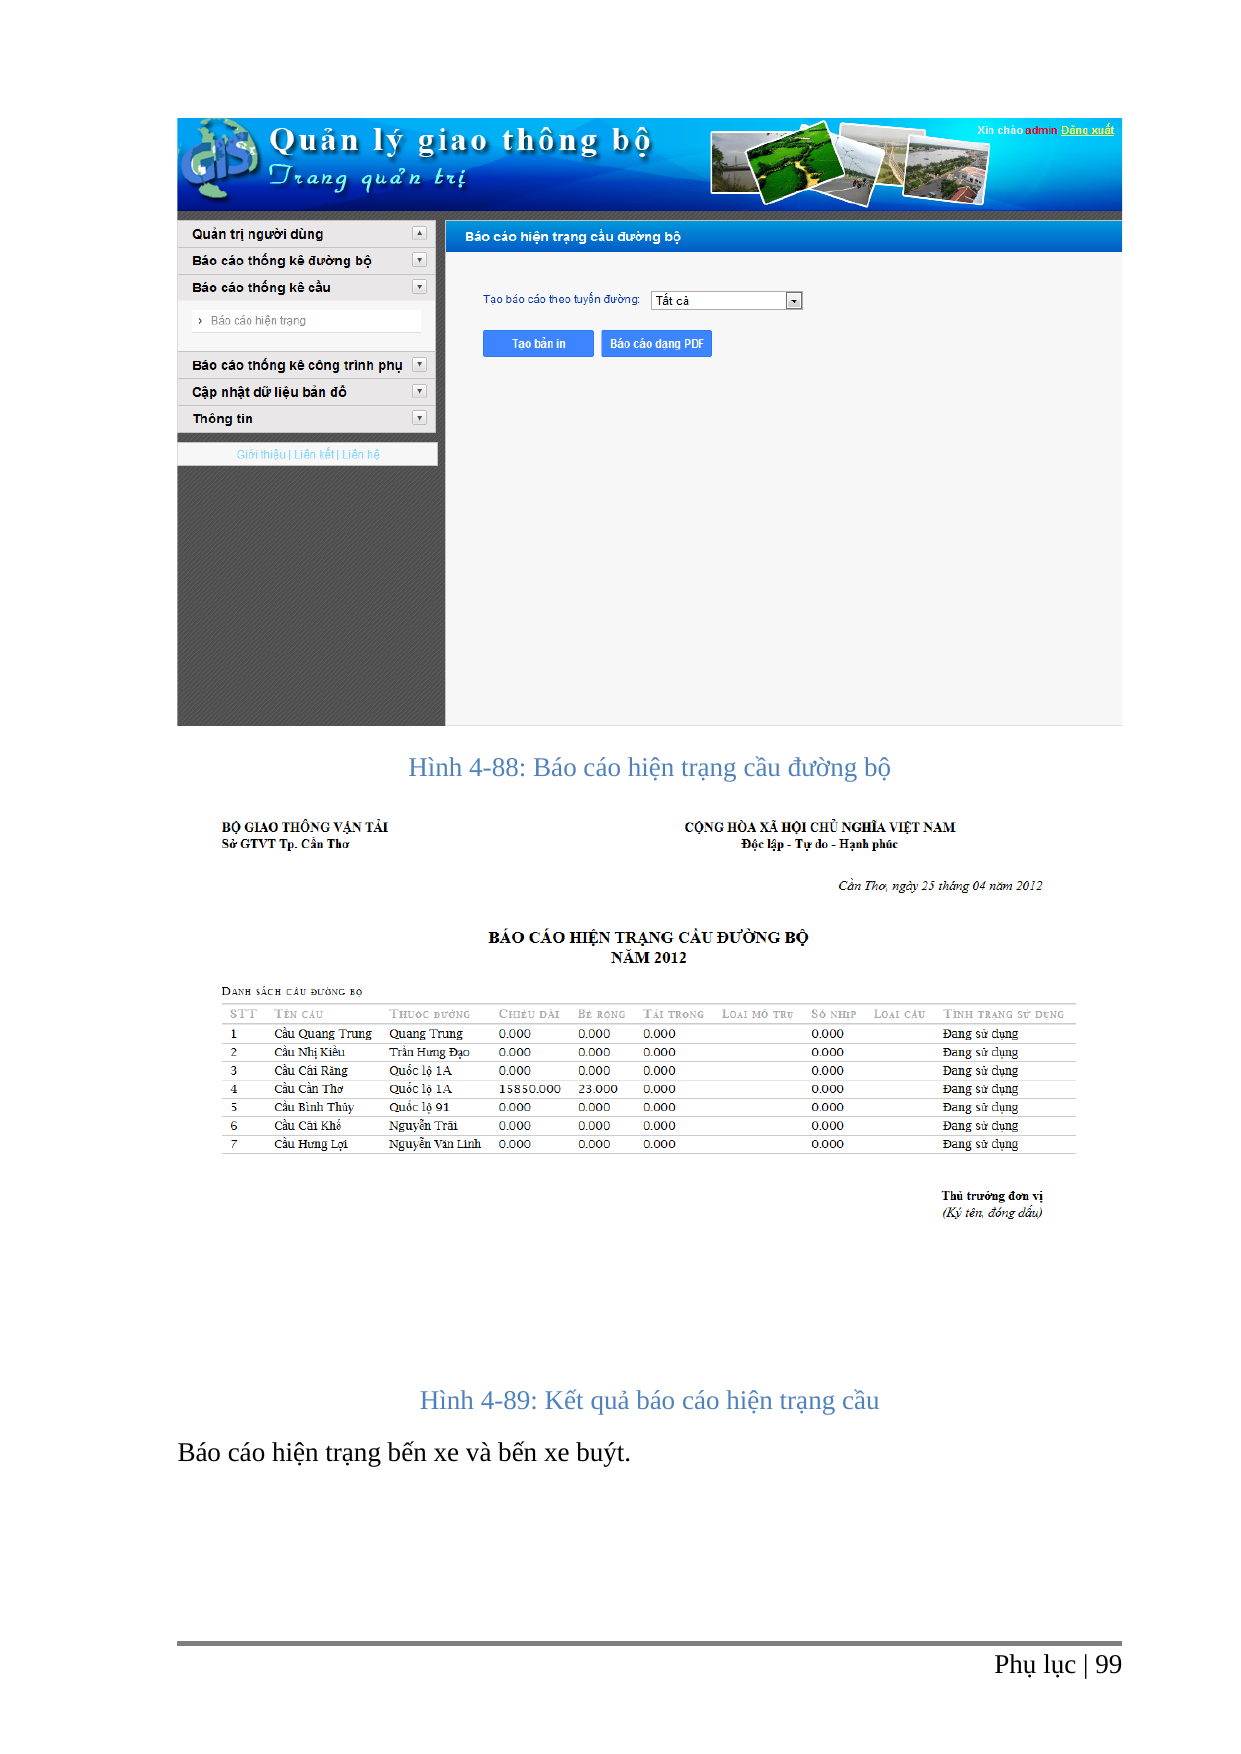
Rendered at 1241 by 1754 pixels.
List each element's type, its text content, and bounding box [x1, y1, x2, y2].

picture [287, 131, 293, 148]
picture [329, 136, 338, 149]
picture [177, 118, 1123, 726]
picture [177, 802, 1123, 1359]
picture [644, 136, 649, 149]
picture [519, 129, 524, 149]
picture [201, 118, 210, 124]
picture [623, 136, 628, 147]
picture [614, 129, 618, 149]
picture [389, 136, 396, 147]
text Báo cáo hiện trạng bến xe và bến xe buýt. [177, 1436, 1122, 1467]
picture [481, 137, 485, 148]
picture [472, 137, 476, 148]
picture [459, 136, 464, 149]
picture [505, 132, 510, 149]
